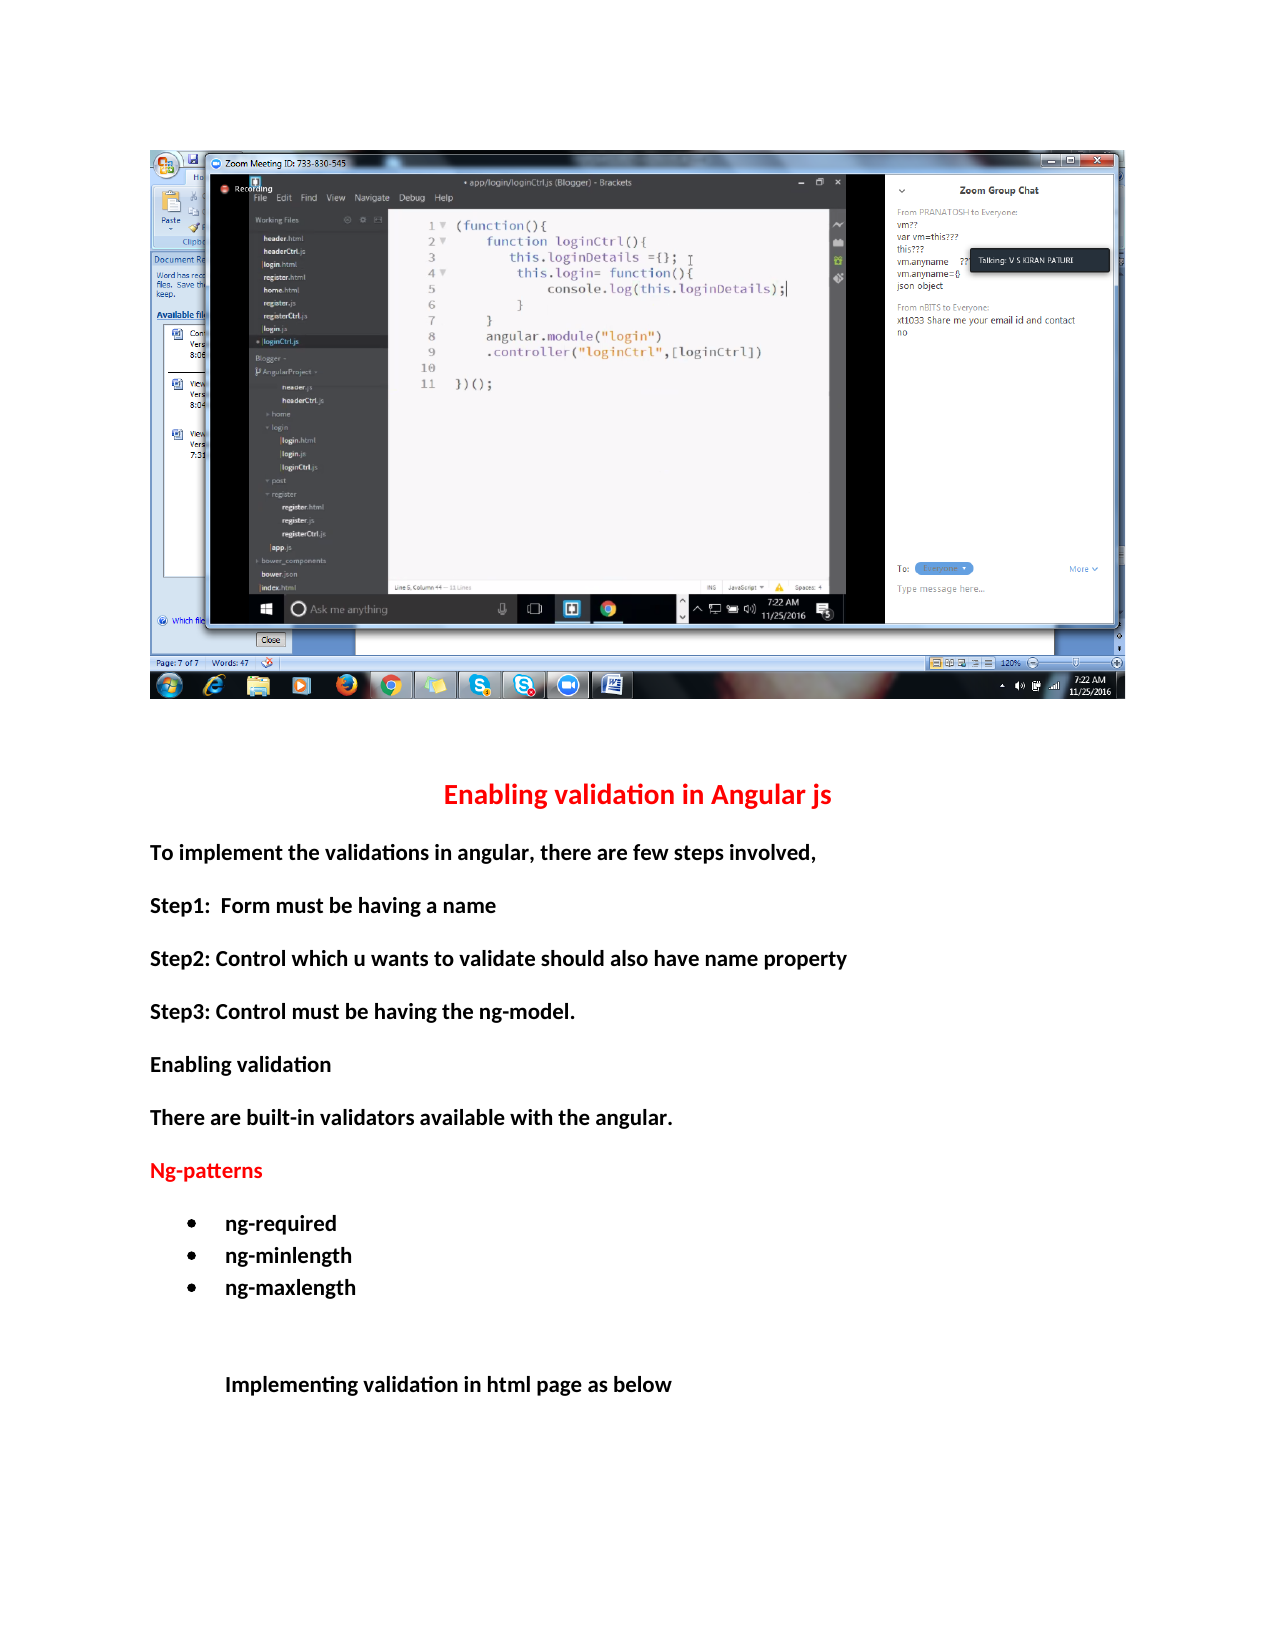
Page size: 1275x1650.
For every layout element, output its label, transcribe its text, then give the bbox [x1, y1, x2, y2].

list ng-required [187, 1209, 1125, 1237]
text Step1: Form must be having a name [150, 891, 1125, 919]
text Enabling validation in Angular js [150, 776, 1125, 812]
list ng-maxlength [187, 1273, 1125, 1302]
text To implement the validations in angular, there are few steps involved, [150, 838, 1125, 866]
text Step3: Control must be having the ng-model. [150, 997, 1125, 1025]
list Implementing validation in html page as below [225, 1370, 1125, 1398]
list ng-minlength [187, 1241, 1125, 1269]
text There are built-in validators available with the angular. [150, 1103, 1125, 1131]
text Ng-patterns [150, 1156, 1125, 1184]
text Enabling validation [150, 1050, 1125, 1078]
picture [150, 150, 1125, 699]
text Step2: Control which u wants to validate should also have name property [150, 944, 1125, 972]
